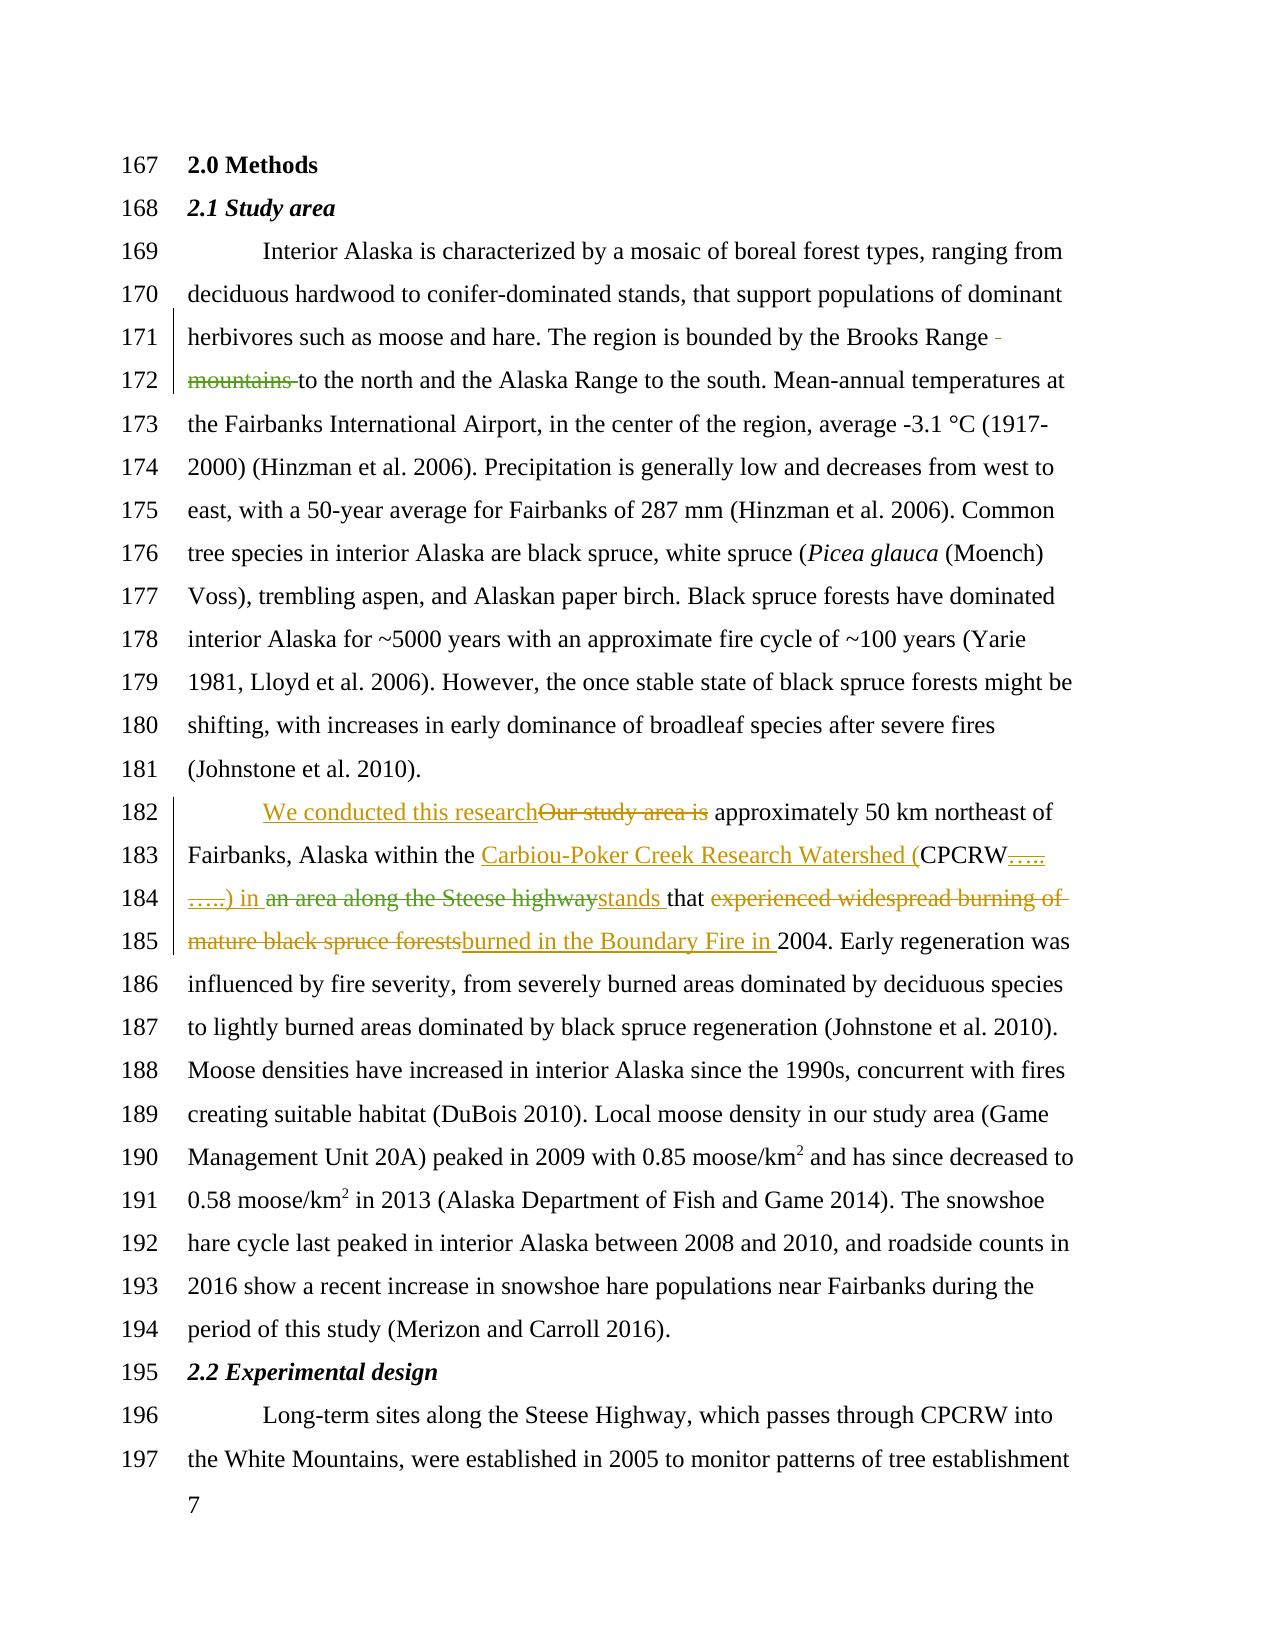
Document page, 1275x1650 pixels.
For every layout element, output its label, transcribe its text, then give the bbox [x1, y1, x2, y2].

text approximately 50 km northeast of Fairbanks, Alaska within the CPCRWthat 2004. Early regeneration was influenced by fire severity, from severely burned areas dominated by deciduous species to lightly burned areas dominated by black spruce regeneration (Johnstone et al. 2010). Moose densities have increased in interior Alaska since the 1990s, concurrent with fires creating suitable habitat (DuBois 2010). Local moose density in our study area (Game Management Unit 20A) peaked in 2009 with 0.85 moose/km2 and has since decreased to 0.58 moose/km2 in 2013 (Alaska Department of Fish and Game 2014). The snowshoe hare cycle last peaked in interior Alaska between 2008 and 2010, and roadside counts in 2016 show a recent increase in snowshoe hare populations near Fairbanks during the period of this study (Merizon and Carroll 2016). [187, 797, 1087, 1343]
subtitle 2.2 Experimental design [187, 1357, 1087, 1386]
subtitle 2.0 Methods [187, 150, 1087, 179]
subtitle 2.1 Study area [187, 193, 1087, 222]
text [187, 1401, 1087, 1472]
text Interior Alaska is characterized by a mosaic of boreal forest types, ranging from deciduous hardwood to conifer-dominated stands, that support populations of dominant herbivores such as moose and hare. The region is bounded by the Brooks Range to the north and the Alaska Range to the south. Mean-annual temperatures at the Fairbanks International Airport, in the center of the region, average -3.1 °C (1917-2000) (Hinzman et al. 2006). Precipitation is generally low and decreases from west to east, with a 50-year average for Fairbanks of 287 mm (Hinzman et al. 2006). Common tree species in interior Alaska are black spruce, white spruce (Picea glauca (Moench) Voss), trembling aspen, and Alaskan paper birch. Black spruce forests have dominated interior Alaska for ~5000 years with an approximate fire cycle of ~100 years (Yarie 1981, Lloyd et al. 2006). However, the once stable state of black spruce forests might be shifting, with increases in early dominance of broadleaf species after severe fires (Johnstone et al. 2010). [187, 236, 1087, 782]
